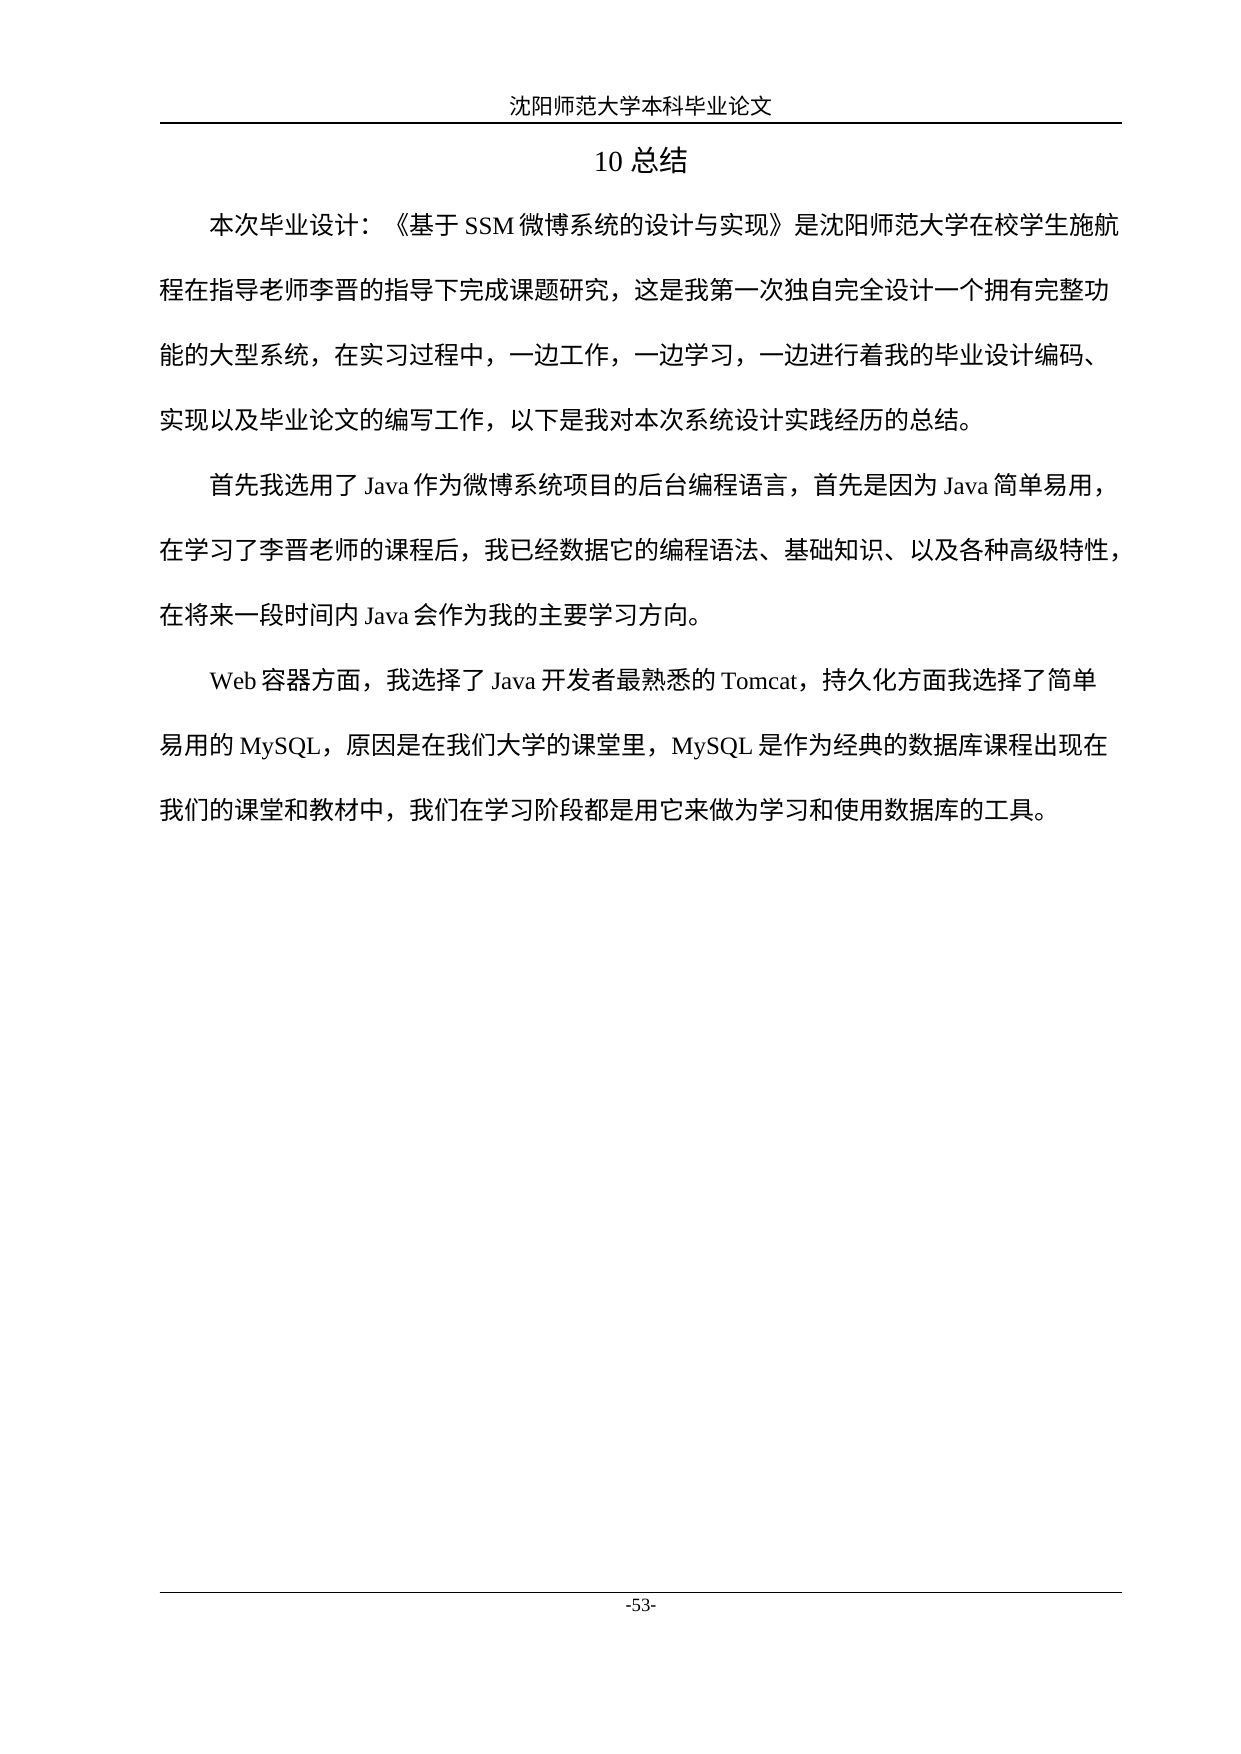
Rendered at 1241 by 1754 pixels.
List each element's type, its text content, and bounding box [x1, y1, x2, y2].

text Web容器方面，我选择了Java开发者最熟悉的Tomcat，持久化方面我选择了简单易用的MySQL，原因是在我们大学的课堂里，MySQL是作为经典的数据库课程出现在我们的课堂和教材中，我们在学习阶段都是用它来做为学习和使用数据库的工具。 [159, 646, 1122, 841]
text 本次毕业设计：《基于SSM微博系统的设计与实现》是沈阳师范大学在校学生施航程在指导老师李晋的指导下完成课题研究，这是我第一次独自完全设计一个拥有完整功能的大型系统，在实习过程中，一边工作，一边学习，一边进行着我的毕业设计编码、实现以及毕业论文的编写工作，以下是我对本次系统设计实践经历的总结。 [159, 191, 1122, 451]
subtitle 10 总结 [159, 126, 1122, 191]
text 首先我选用了Java作为微博系统项目的后台编程语言，首先是因为Java简单易用，在学习了李晋老师的课程后，我已经数据它的编程语法、基础知识、以及各种高级特性，在将来一段时间内Java会作为我的主要学习方向。 [159, 451, 1122, 646]
